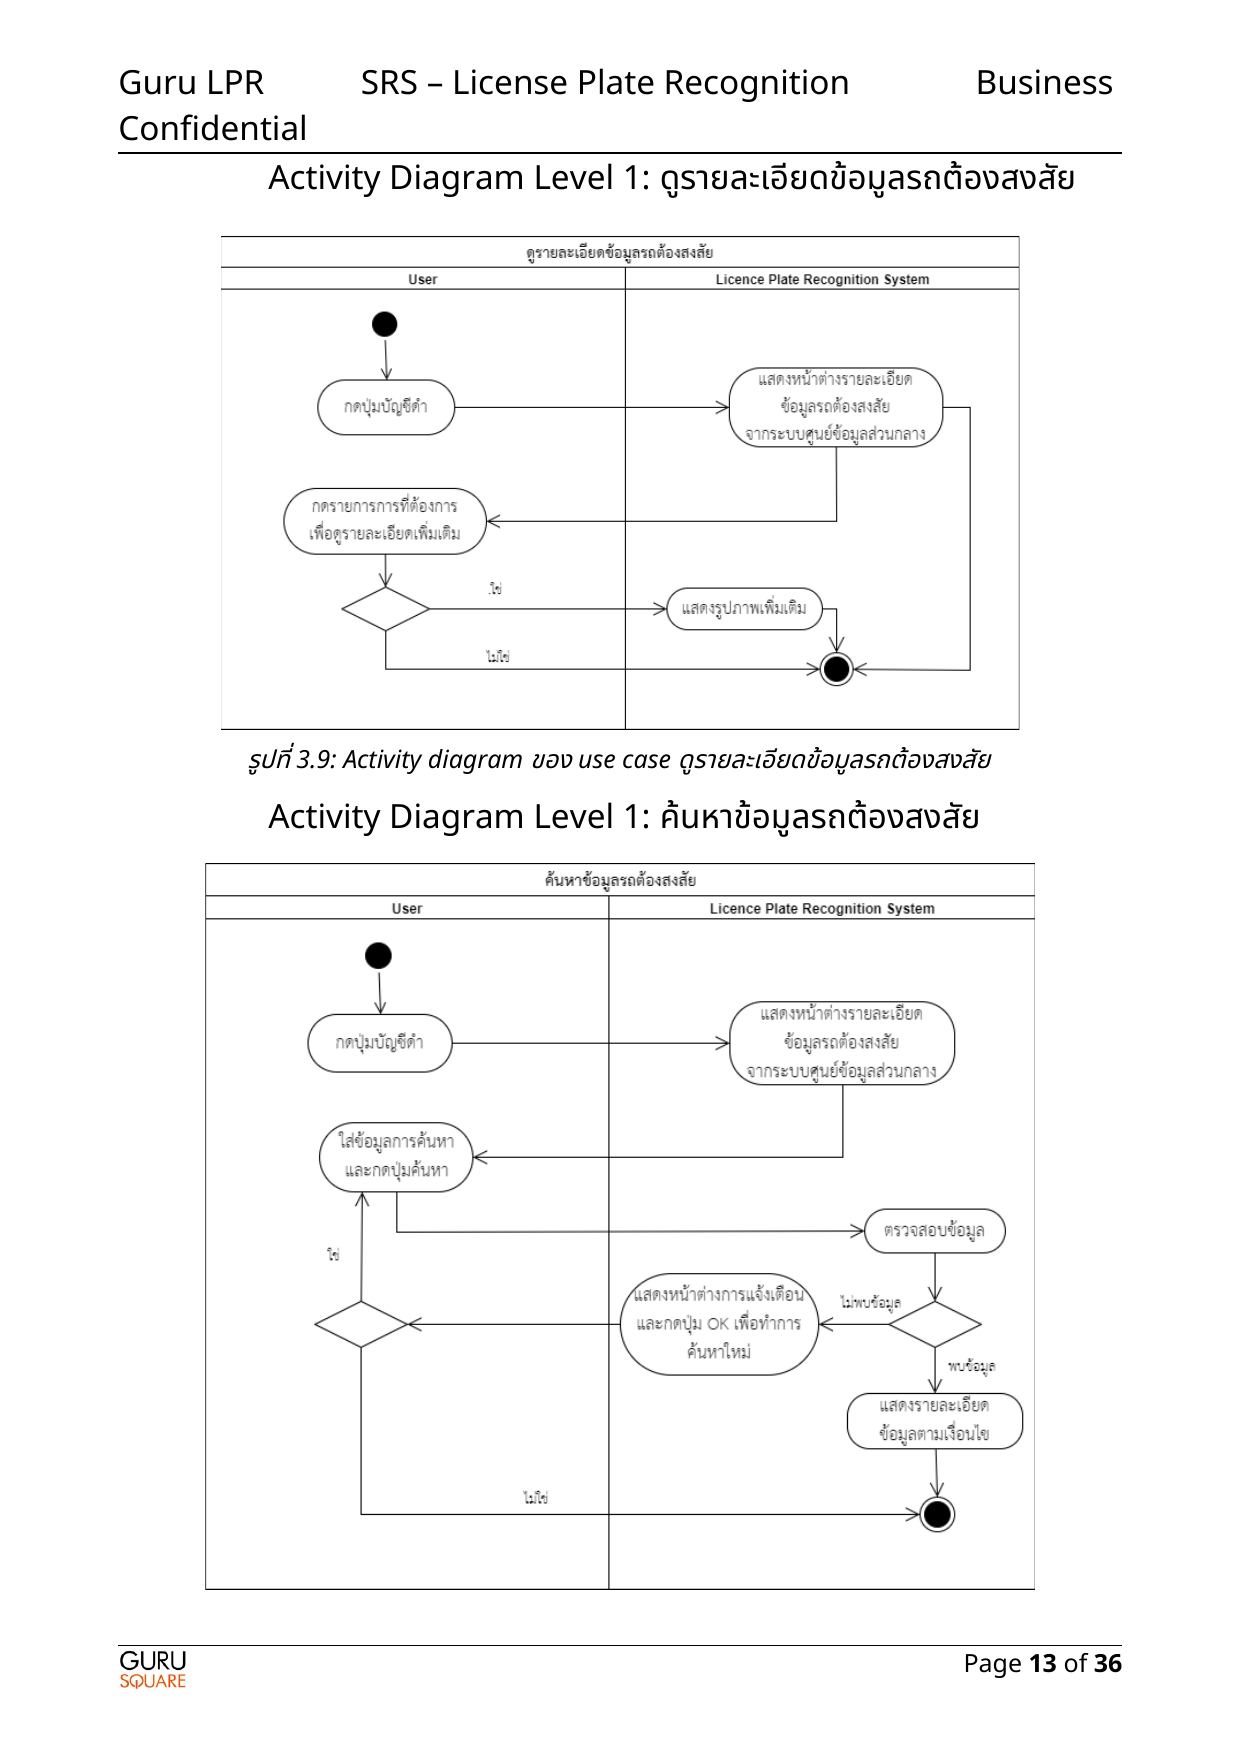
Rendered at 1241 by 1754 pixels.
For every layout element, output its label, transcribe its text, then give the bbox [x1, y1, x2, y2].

picture [205, 863, 1035, 1590]
picture [118, 1648, 188, 1690]
text Activity Diagram Level 1: ดูรายละเอียดข้อมูลรถต้องสงสัย [193, 154, 1125, 204]
picture [221, 225, 1020, 730]
text รูปที่ 3.9: Activity diagram ของ use case ดูรายละเอียดข้อมูลรถต้องสงสัย [118, 742, 1122, 780]
text Activity Diagram Level 1: ค้นหาข้อมูลรถต้องสงสัย [193, 793, 1125, 843]
